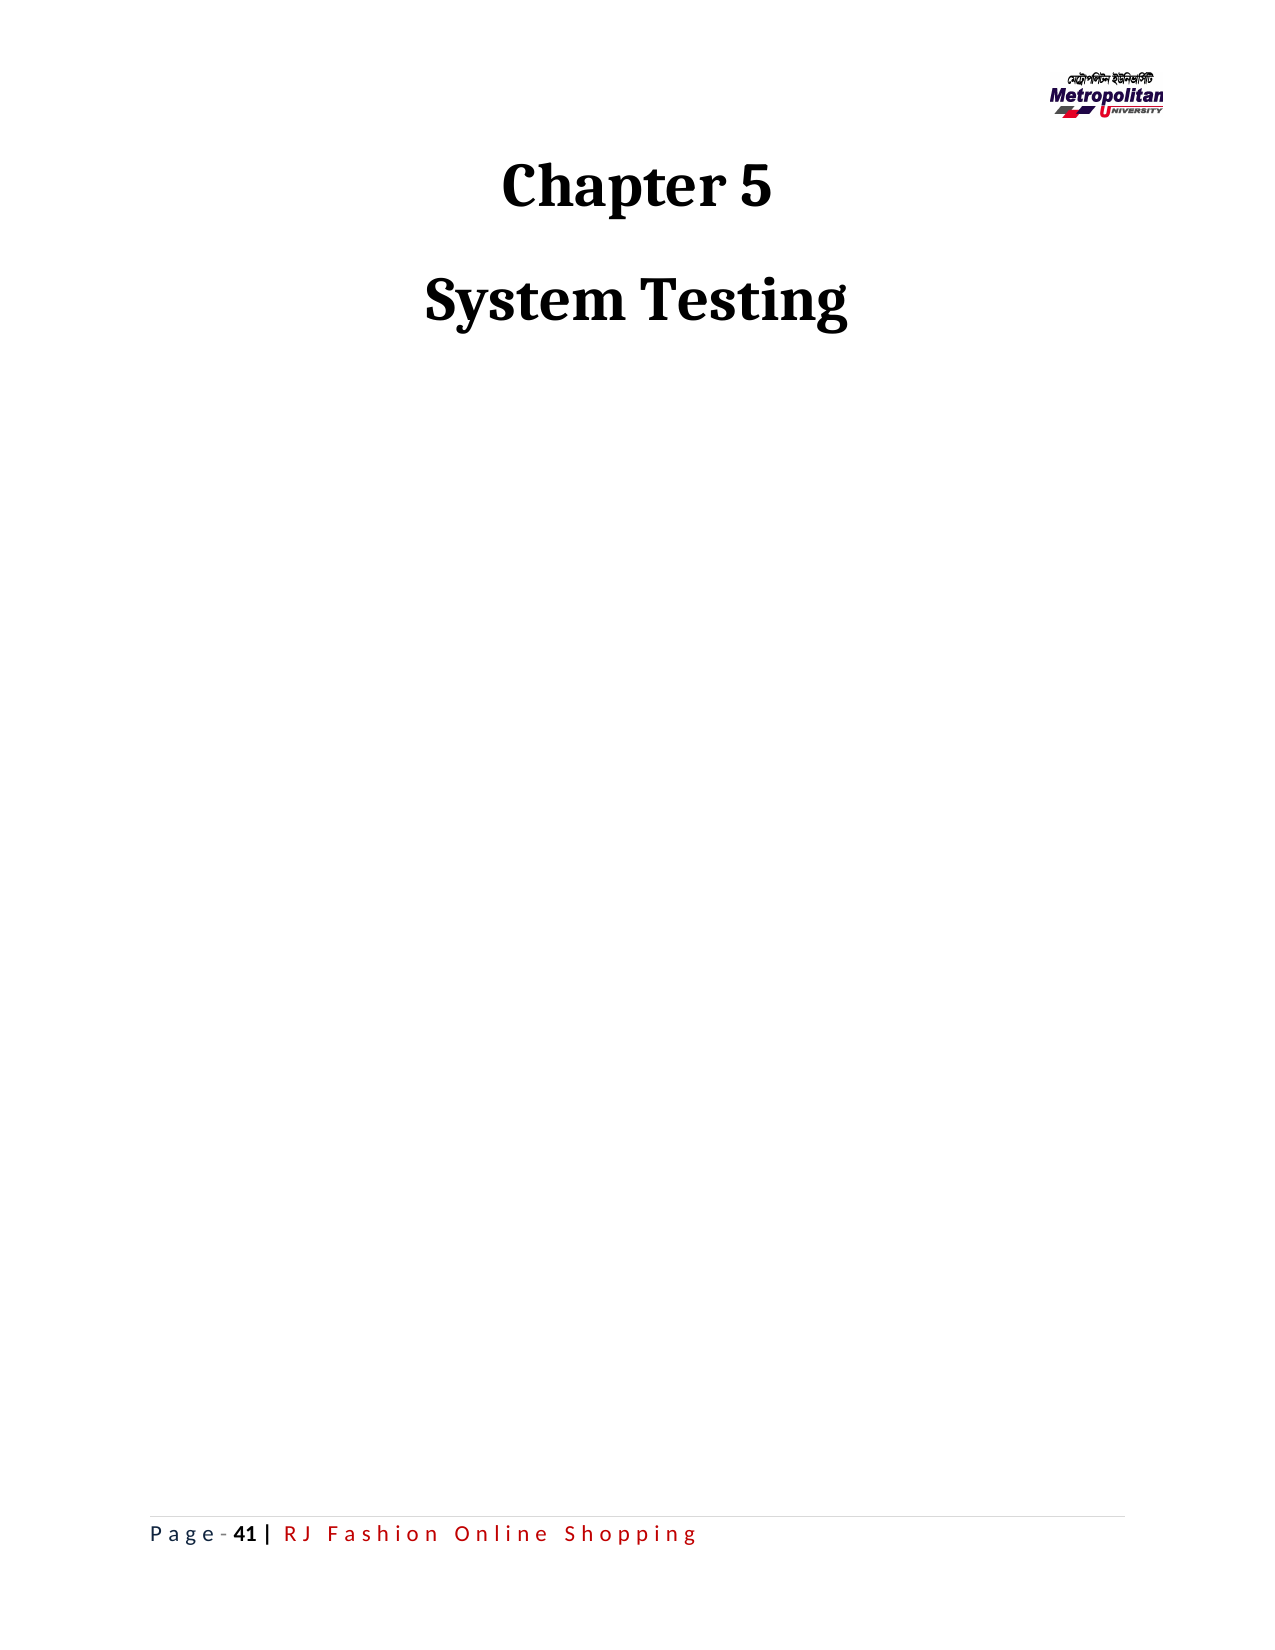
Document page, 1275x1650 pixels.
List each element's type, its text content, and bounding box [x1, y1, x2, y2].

text System Testing [150, 264, 1125, 336]
picture [1050, 72, 1163, 118]
text Chapter 5 [150, 150, 1125, 222]
